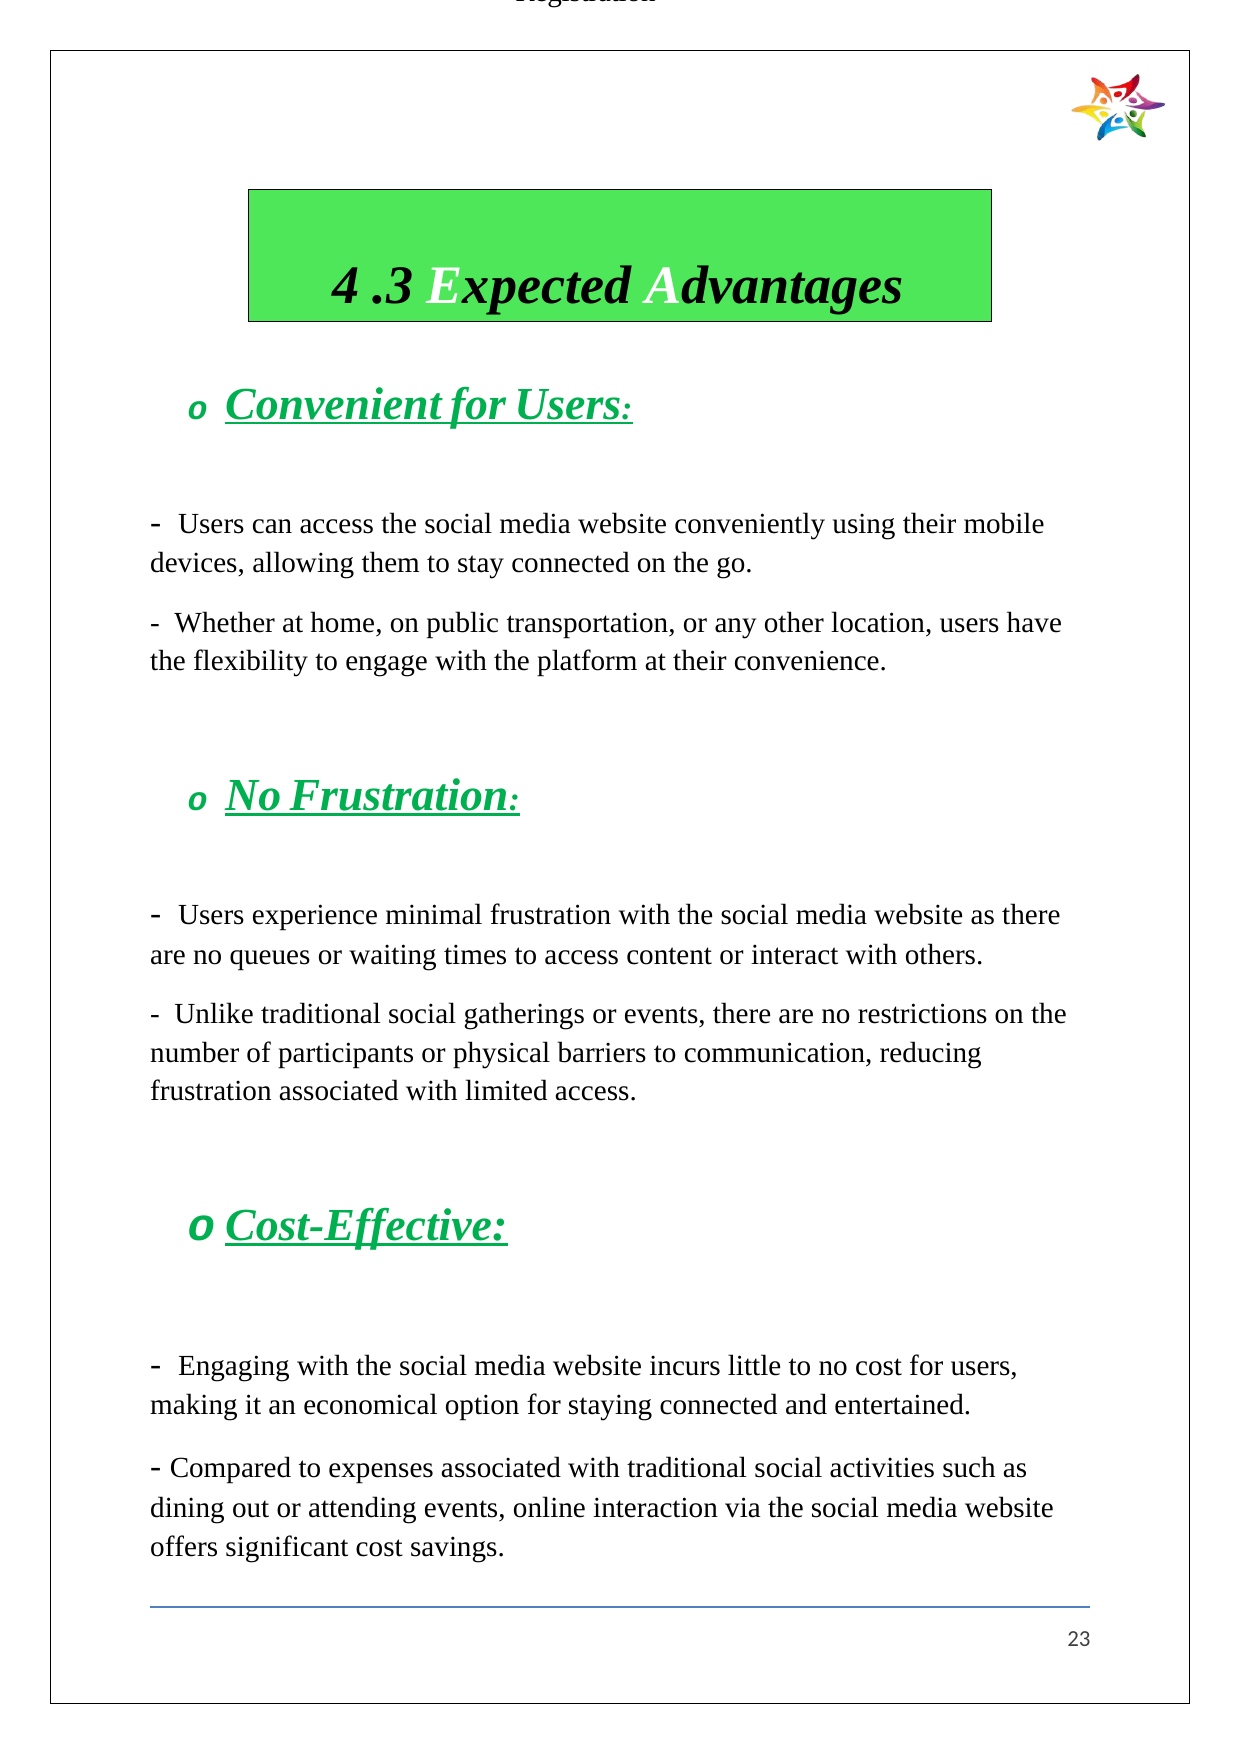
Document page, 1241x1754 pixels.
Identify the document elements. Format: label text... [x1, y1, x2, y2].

text - Compared to expenses associated with traditional social activities such as dining out or attending events, online interaction via the social media website offers significant cost savings. [150, 1447, 1090, 1562]
text - Whether at home, on public transportation, or any other location, users have the flexibility to engage with the platform at their convenience. [150, 605, 1090, 677]
text - Engaging with the social media website incurs little to no cost for users, making it an economical option for staying connected and entertained. [150, 1344, 1090, 1421]
list No Frustration: [187, 768, 1090, 821]
text - Users can access the social media website conveniently using their mobile devices, allowing them to stay connected on the go. [150, 502, 1090, 579]
picture [1059, 59, 1177, 155]
table_header 4 .3 Expected Advantages [249, 190, 991, 321]
list Convenient for Users: [187, 377, 1090, 429]
list Cost-Effective: [187, 1198, 1090, 1254]
text - Users experience minimal frustration with the social media website as there are no queues or waiting times to access content or interact with others. [150, 893, 1090, 970]
text - Unlike traditional social gatherings or events, there are no restrictions on the number of participants or physical barriers to communication, reducing frustration associated with limited access. [150, 996, 1090, 1107]
